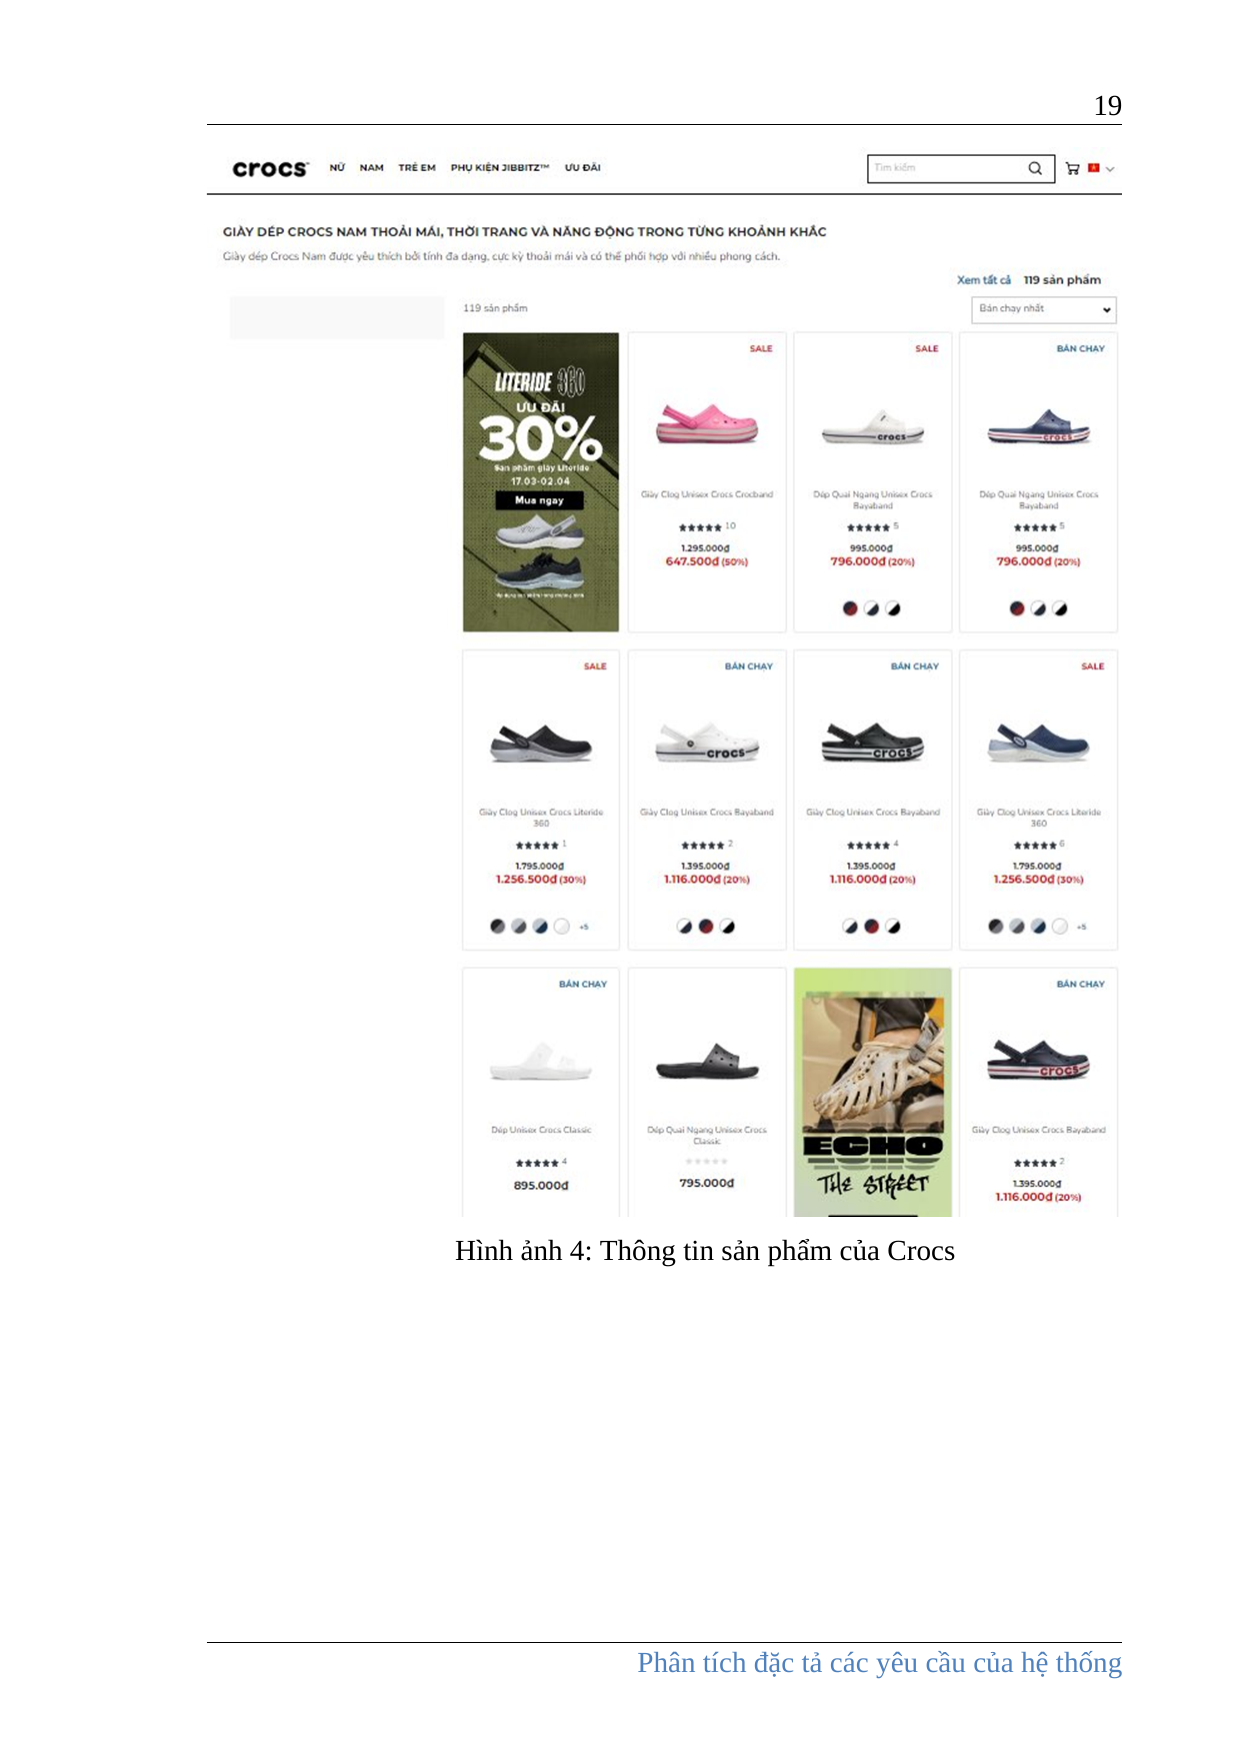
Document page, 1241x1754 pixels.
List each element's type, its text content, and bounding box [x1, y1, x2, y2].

picture [206, 147, 1122, 1217]
text Hình ảnh 4: Thông tin sản phẩm của Crocs [207, 1233, 1122, 1267]
